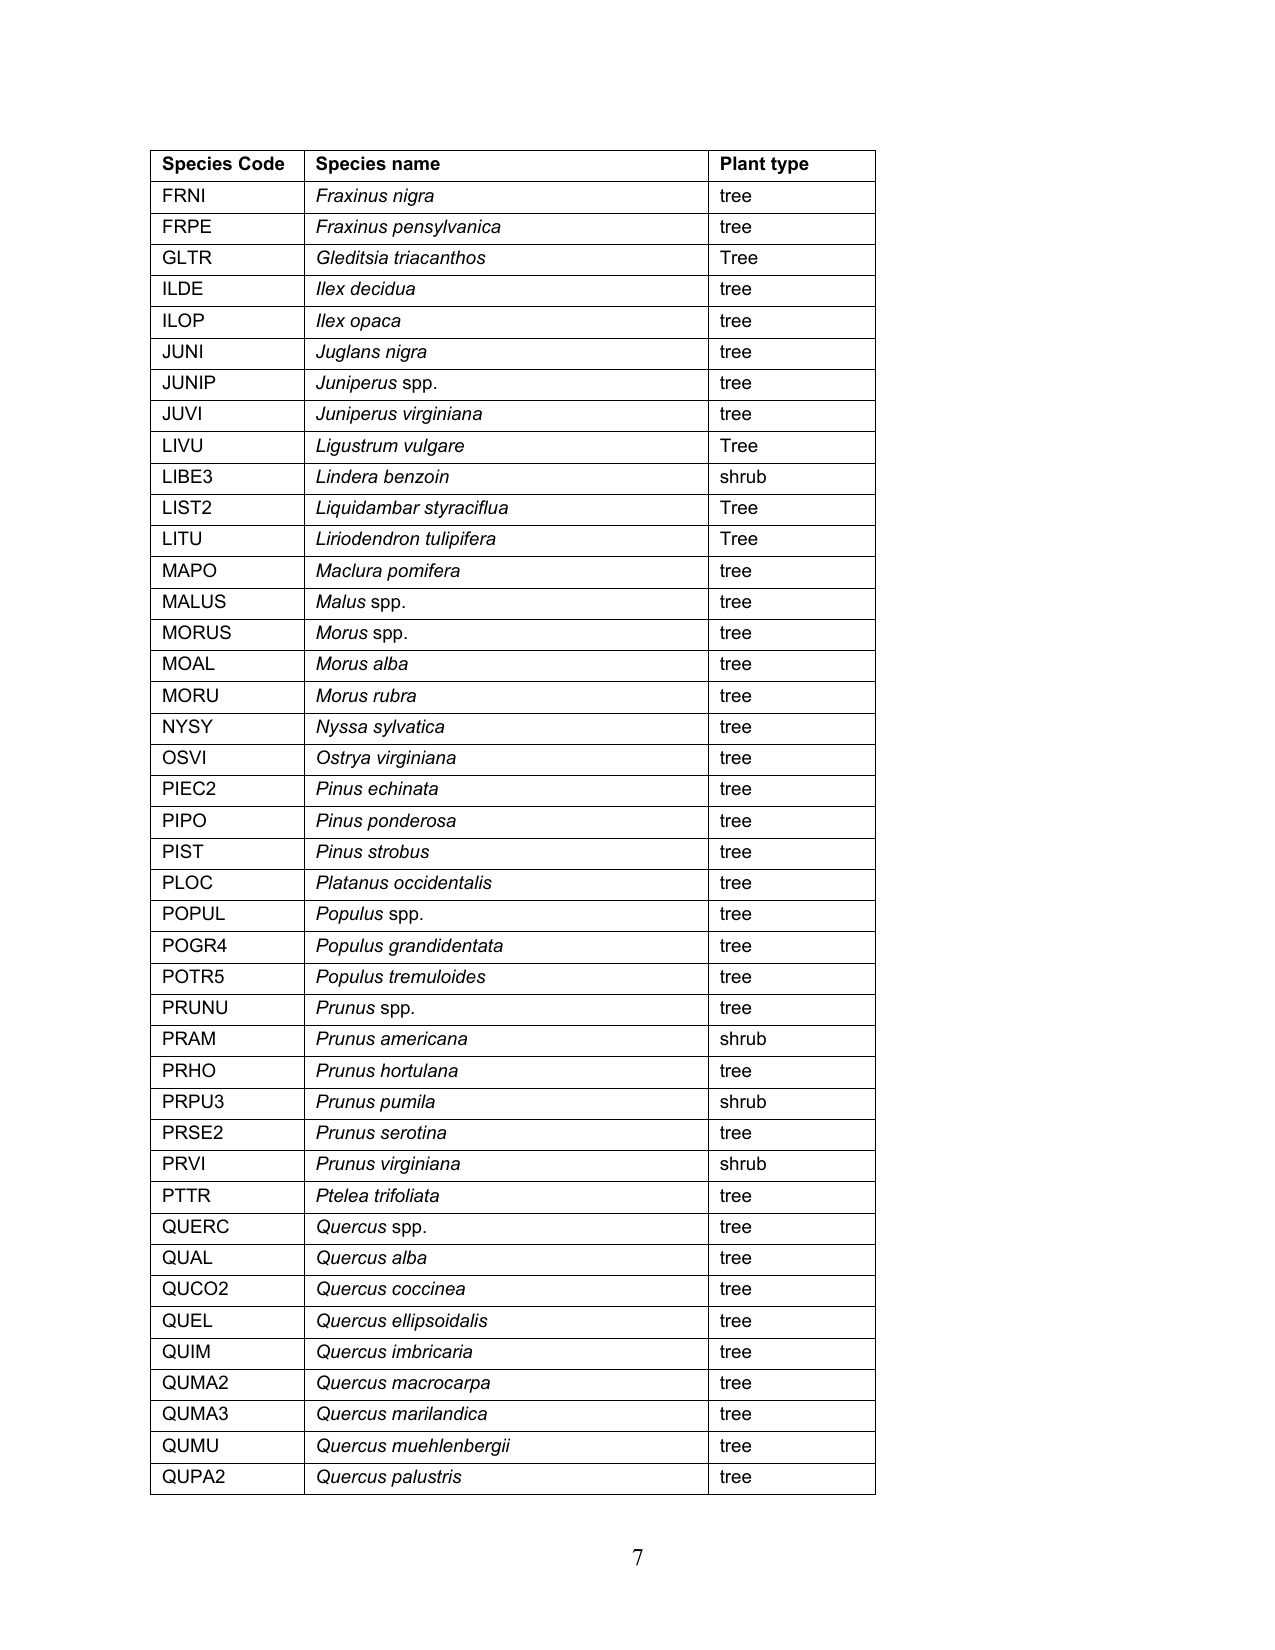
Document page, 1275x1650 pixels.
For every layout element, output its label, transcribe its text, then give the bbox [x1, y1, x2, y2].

table_cell Prunus pumila [305, 1089, 708, 1119]
table_cell shrub [709, 1089, 875, 1119]
table_cell Pinus strobus [305, 839, 708, 869]
table_cell Fraxinus nigra [305, 182, 708, 212]
table_cell Prunus virginiana [305, 1151, 708, 1181]
table_cell PIPO [151, 807, 304, 837]
table_cell Populus grandidentata [305, 932, 708, 962]
table_cell shrub [709, 464, 875, 494]
table_cell ILOP [151, 307, 304, 337]
table_cell Tree [709, 245, 875, 275]
table_cell tree [709, 214, 875, 244]
table_cell Quercus ellipsoidalis [305, 1307, 708, 1337]
table_cell tree [709, 682, 875, 712]
table_cell tree [709, 557, 875, 587]
table_cell QUCO2 [151, 1276, 304, 1306]
table_cell tree [709, 589, 875, 619]
table_cell tree [709, 745, 875, 775]
table_cell Malus spp. [305, 589, 708, 619]
table_cell tree [709, 1339, 875, 1369]
table_cell tree [709, 870, 875, 900]
table_cell Quercus spp. [305, 1214, 708, 1244]
table_cell tree [709, 1307, 875, 1337]
table_cell Juniperus virginiana [305, 401, 708, 431]
table_cell shrub [709, 1151, 875, 1181]
table_cell PRPU3 [151, 1089, 304, 1119]
table_cell Quercus macrocarpa [305, 1370, 708, 1400]
table_cell POPUL [151, 901, 304, 931]
table_cell tree [709, 1432, 875, 1462]
table_cell tree [709, 1182, 875, 1212]
table_cell Tree [709, 432, 875, 462]
table_cell Pinus echinata [305, 776, 708, 806]
table_cell tree [709, 1057, 875, 1087]
table_cell NYSY [151, 714, 304, 744]
table_cell Populus spp. [305, 901, 708, 931]
table_cell Quercus coccinea [305, 1276, 708, 1306]
table_cell PIEC2 [151, 776, 304, 806]
table_cell QUMU [151, 1432, 304, 1462]
table_cell PTTR [151, 1182, 304, 1212]
table_cell tree [709, 620, 875, 650]
table_cell QUMA3 [151, 1401, 304, 1431]
table_cell Prunus hortulana [305, 1057, 708, 1087]
table_cell QUEL [151, 1307, 304, 1337]
table_cell Ilex decidua [305, 276, 708, 306]
table_cell Populus tremuloides [305, 964, 708, 994]
table_cell Tree [709, 526, 875, 556]
table_cell Quercus muehlenbergii [305, 1432, 708, 1462]
table_cell POGR4 [151, 932, 304, 962]
table_cell tree [709, 651, 875, 681]
table_cell LIVU [151, 432, 304, 462]
table_cell Fraxinus pensylvanica [305, 214, 708, 244]
table_cell Nyssa sylvatica [305, 714, 708, 744]
table_cell PRHO [151, 1057, 304, 1087]
table_cell PRVI [151, 1151, 304, 1181]
table_cell Quercus palustris [305, 1464, 708, 1494]
table_cell Juniperus spp. [305, 370, 708, 400]
table_cell JUNI [151, 339, 304, 369]
table_cell tree [709, 401, 875, 431]
table_cell tree [709, 839, 875, 869]
table_cell QUIM [151, 1339, 304, 1369]
table_cell tree [709, 932, 875, 962]
table_cell Liriodendron tulipifera [305, 526, 708, 556]
table_cell QUPA2 [151, 1464, 304, 1494]
table_cell PIST [151, 839, 304, 869]
table_cell Tree [709, 495, 875, 525]
table_cell Quercus imbricaria [305, 1339, 708, 1369]
table_cell Gleditsia triacanthos [305, 245, 708, 275]
table_cell tree [709, 807, 875, 837]
table_cell LITU [151, 526, 304, 556]
table_cell Prunus americana [305, 1026, 708, 1056]
table_cell tree [709, 1120, 875, 1150]
table_cell FRNI [151, 182, 304, 212]
table_cell tree [709, 1401, 875, 1431]
table_cell PRAM [151, 1026, 304, 1056]
table_cell Juglans nigra [305, 339, 708, 369]
table_cell tree [709, 182, 875, 212]
table_cell MAPO [151, 557, 304, 587]
table_cell Ligustrum vulgare [305, 432, 708, 462]
table_cell LIBE3 [151, 464, 304, 494]
table_cell Pinus ponderosa [305, 807, 708, 837]
table_cell Morus alba [305, 651, 708, 681]
table_cell QUMA2 [151, 1370, 304, 1400]
table_cell Maclura pomifera [305, 557, 708, 587]
table_cell Prunus spp. [305, 995, 708, 1025]
table_cell tree [709, 1245, 875, 1275]
table_cell Quercus alba [305, 1245, 708, 1275]
table_cell MOAL [151, 651, 304, 681]
table_cell Platanus occidentalis [305, 870, 708, 900]
table_header Species Code [151, 151, 304, 181]
table_cell PLOC [151, 870, 304, 900]
table_cell MORUS [151, 620, 304, 650]
table_cell tree [709, 964, 875, 994]
table_cell Lindera benzoin [305, 464, 708, 494]
table_cell Liquidambar styraciflua [305, 495, 708, 525]
table_cell POTR5 [151, 964, 304, 994]
table_cell tree [709, 370, 875, 400]
table_cell GLTR [151, 245, 304, 275]
table_cell tree [709, 1214, 875, 1244]
table_cell LIST2 [151, 495, 304, 525]
table_cell MORU [151, 682, 304, 712]
table_cell tree [709, 901, 875, 931]
table_header Plant type [709, 151, 875, 181]
table_cell tree [709, 339, 875, 369]
table_cell Prunus serotina [305, 1120, 708, 1150]
table_cell tree [709, 1370, 875, 1400]
table_cell tree [709, 276, 875, 306]
table_cell tree [709, 776, 875, 806]
table_cell MALUS [151, 589, 304, 619]
table_cell QUAL [151, 1245, 304, 1275]
table_cell Ptelea trifoliata [305, 1182, 708, 1212]
table_cell tree [709, 307, 875, 337]
table_cell Ilex opaca [305, 307, 708, 337]
table_cell shrub [709, 1026, 875, 1056]
table_cell OSVI [151, 745, 304, 775]
table_cell Morus rubra [305, 682, 708, 712]
table_cell Quercus marilandica [305, 1401, 708, 1431]
table_cell JUVI [151, 401, 304, 431]
table_cell JUNIP [151, 370, 304, 400]
table_header Species name [305, 151, 708, 181]
table_cell Morus spp. [305, 620, 708, 650]
table_cell tree [709, 1464, 875, 1494]
table_cell tree [709, 995, 875, 1025]
table_cell Ostrya virginiana [305, 745, 708, 775]
table_cell QUERC [151, 1214, 304, 1244]
table_cell ILDE [151, 276, 304, 306]
table_cell PRUNU [151, 995, 304, 1025]
table_cell tree [709, 1276, 875, 1306]
table_cell FRPE [151, 214, 304, 244]
table_cell PRSE2 [151, 1120, 304, 1150]
table_cell tree [709, 714, 875, 744]
